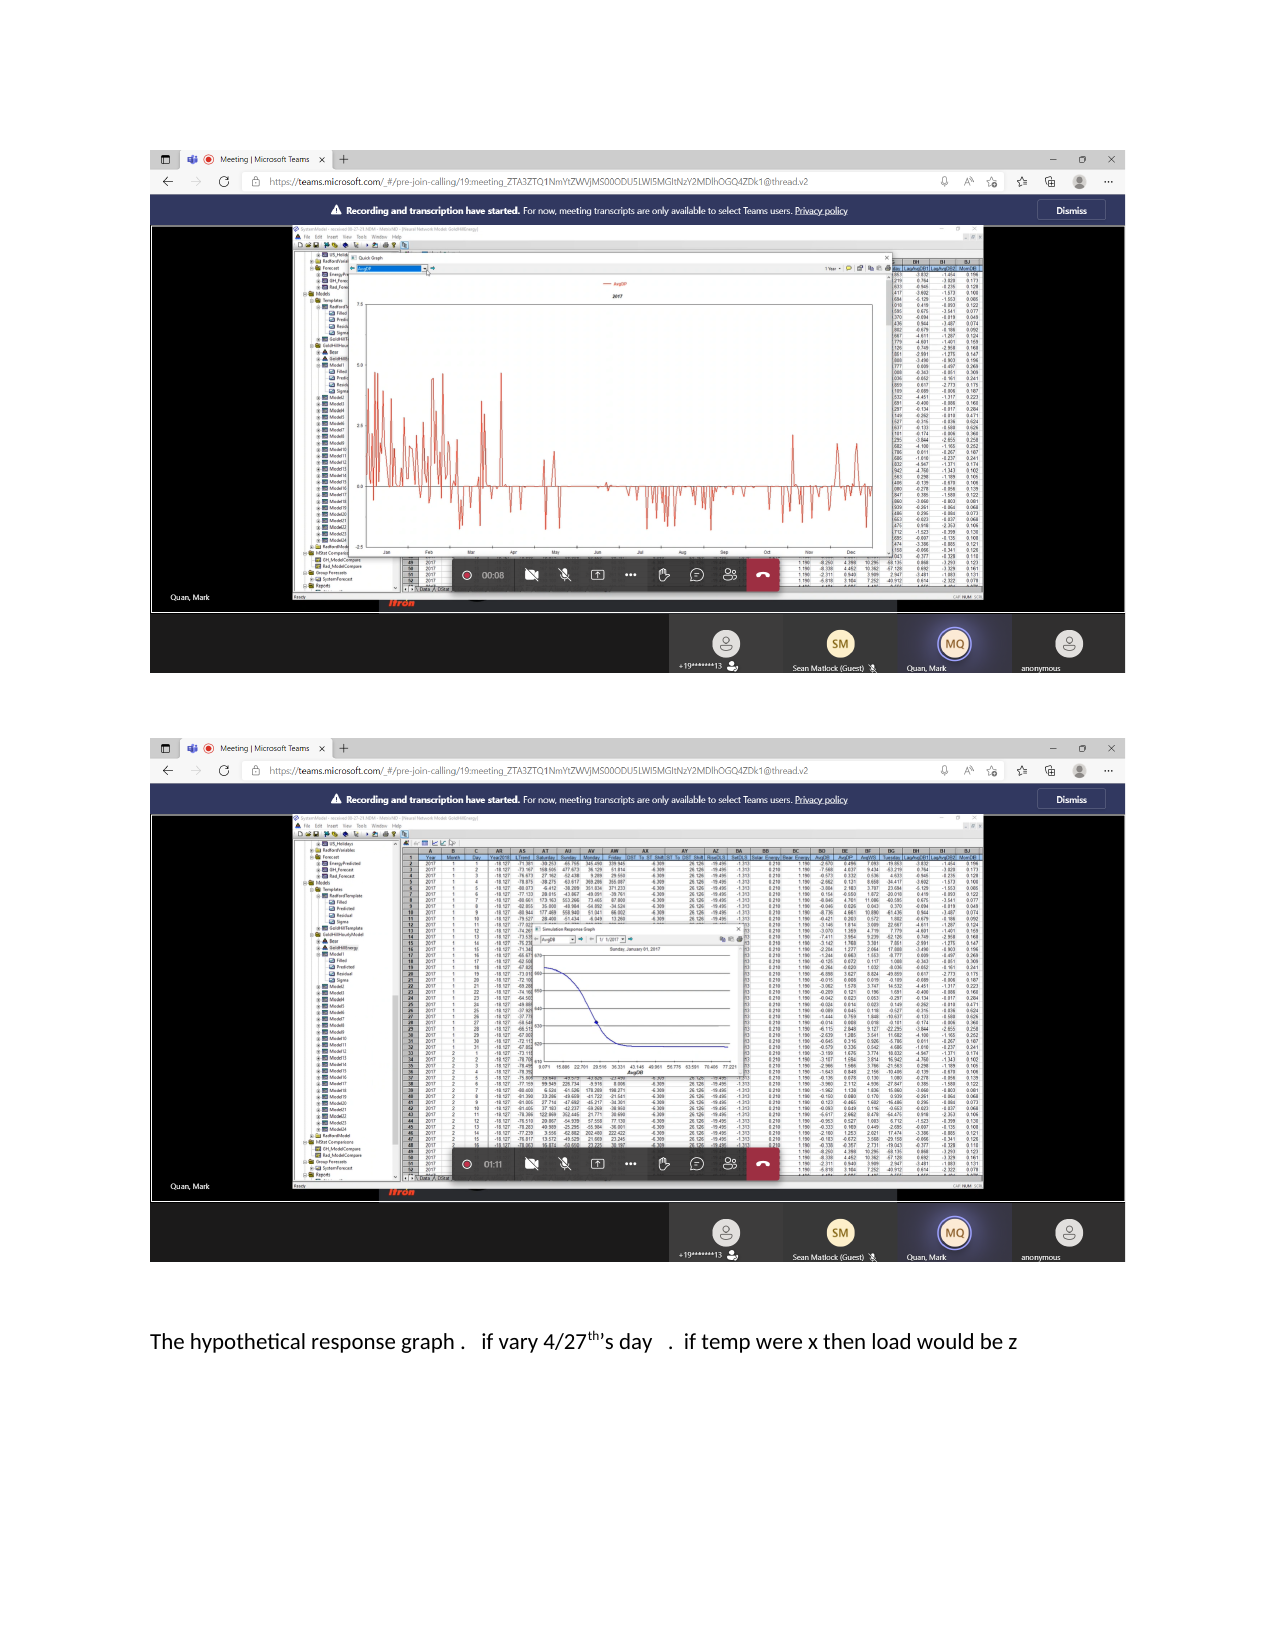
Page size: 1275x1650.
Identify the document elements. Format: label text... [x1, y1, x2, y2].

picture [150, 150, 1125, 673]
picture [150, 738, 1125, 1262]
text The hypothetical response graph . if vary 4/27th’s day . if temp were x then load would be z [150, 1327, 1125, 1356]
